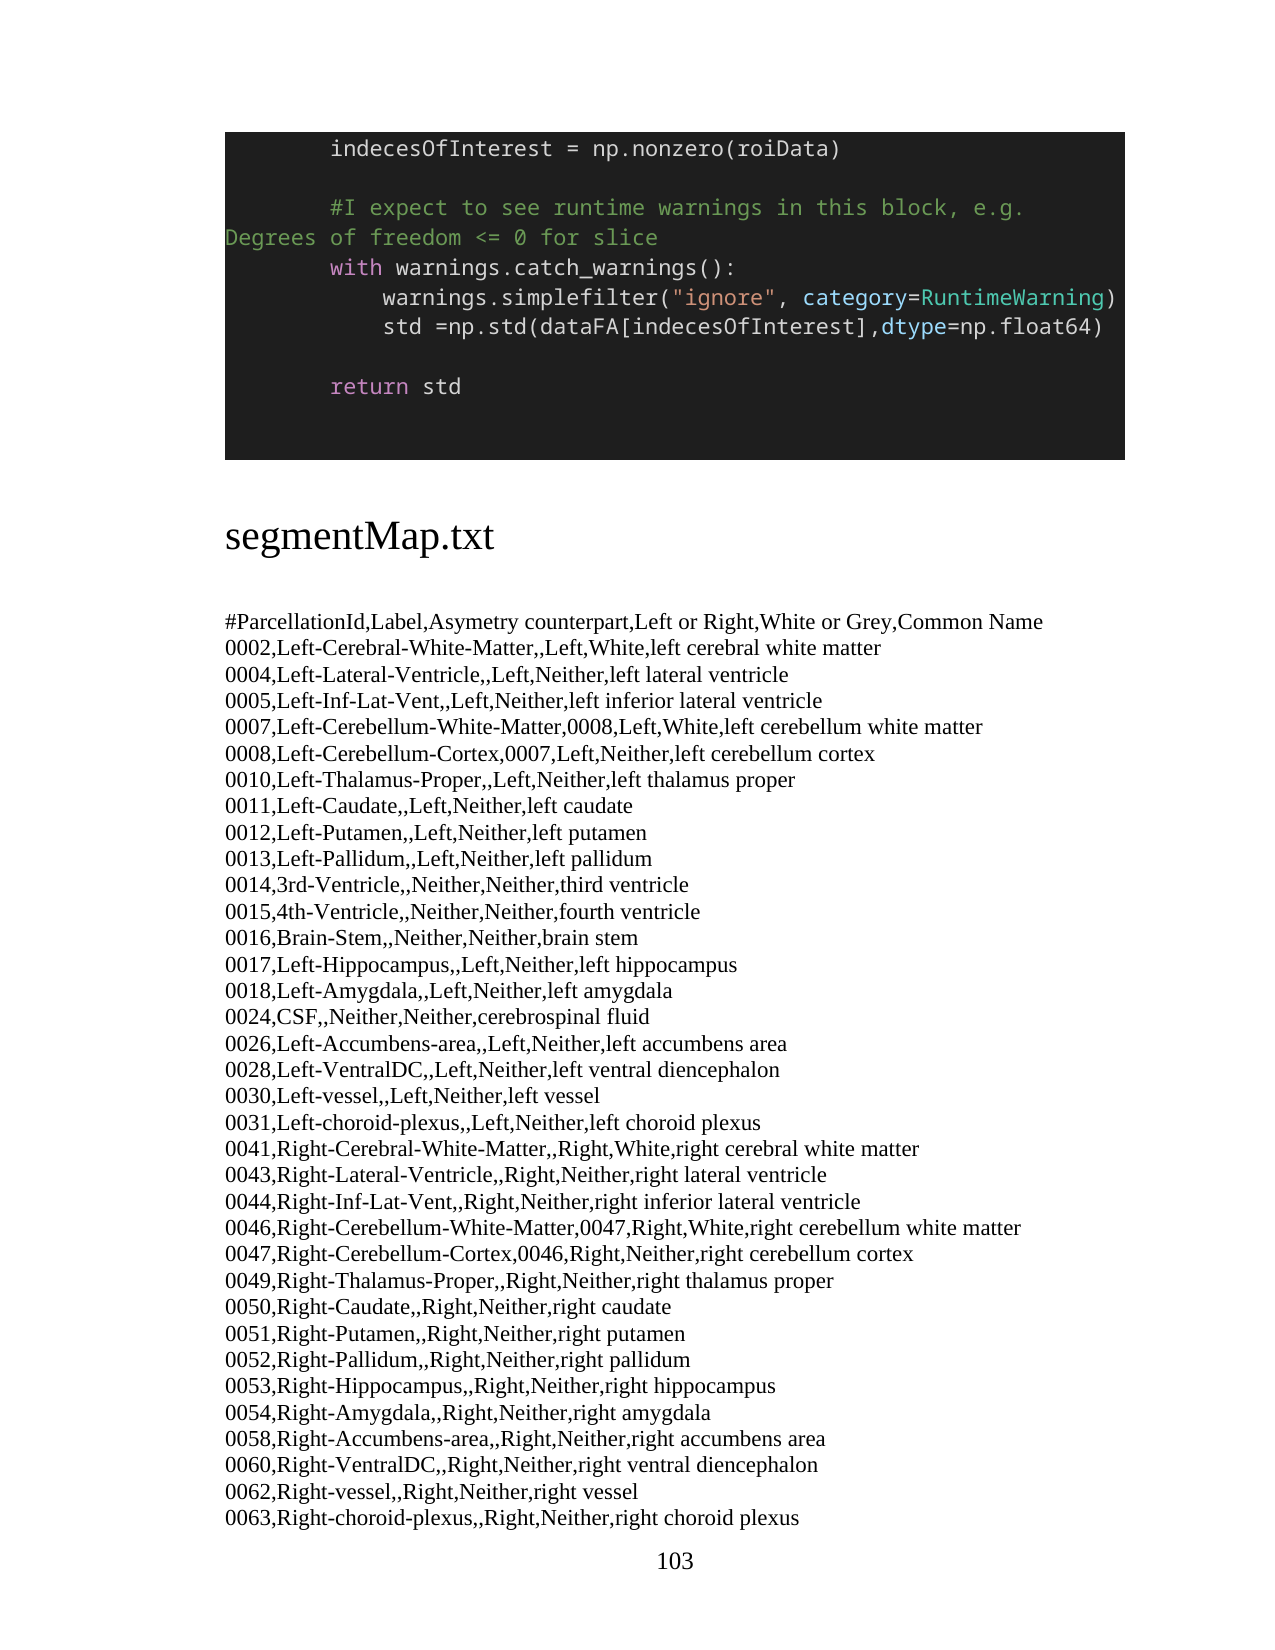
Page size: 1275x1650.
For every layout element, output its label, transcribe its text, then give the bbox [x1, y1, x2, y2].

text 0030,Left-vessel,,Left,Neither,left vessel [225, 1082, 1125, 1109]
text 0041,Right-Cerebral-White-Matter,,Right,White,right cerebral white matter [225, 1135, 1125, 1161]
subtitle segmentMap.txt [225, 510, 1125, 558]
text 0010,Left-Thalamus-Proper,,Left,Neither,left thalamus proper [225, 766, 1125, 792]
text 0051,Right-Putamen,,Right,Neither,right putamen [225, 1319, 1125, 1346]
text 0062,Right-vessel,,Right,Neither,right vessel [225, 1478, 1125, 1504]
text 0024,CSF,,Neither,Neither,cerebrospinal fluid [225, 1003, 1125, 1030]
text return std [225, 371, 1125, 401]
text indecesOfInterest = np.nonzero(roiData) [225, 132, 1125, 162]
text 0054,Right-Amygdala,,Right,Neither,right amygdala [225, 1399, 1125, 1425]
text 0016,Brain-Stem,,Neither,Neither,brain stem [225, 924, 1125, 951]
text 0031,Left-choroid-plexus,,Left,Neither,left choroid plexus [225, 1109, 1125, 1135]
text #ParcellationId,Label,Asymetry counterpart,Left or Right,White or Grey,Common Name [225, 608, 1125, 634]
text 0015,4th-Ventricle,,Neither,Neither,fourth ventricle [225, 898, 1125, 924]
text std =np.std(dataFA[indecesOfInterest],dtype=np.float64) [225, 311, 1125, 341]
text 0050,Right-Caudate,,Right,Neither,right caudate [225, 1293, 1125, 1319]
text 0044,Right-Inf-Lat-Vent,,Right,Neither,right inferior lateral ventricle [225, 1188, 1125, 1214]
text 0028,Left-VentralDC,,Left,Neither,left ventral diencephalon [225, 1056, 1125, 1082]
text with warnings.catch_warnings(): [225, 252, 1125, 281]
text 0008,Left-Cerebellum-Cortex,0007,Left,Neither,left cerebellum cortex [225, 740, 1125, 766]
text 0063,Right-choroid-plexus,,Right,Neither,right choroid plexus [225, 1504, 1125, 1530]
text 0026,Left-Accumbens-area,,Left,Neither,left accumbens area [225, 1030, 1125, 1056]
text warnings.simplefilter("ignore", category=RuntimeWarning) [225, 281, 1125, 311]
text #I expect to see runtime warnings in this block, e.g. Degrees of freedom <= 0 for slice [225, 192, 1125, 252]
text 0013,Left-Pallidum,,Left,Neither,left pallidum [225, 845, 1125, 872]
text 0046,Right-Cerebellum-White-Matter,0047,Right,White,right cerebellum white matter [225, 1214, 1125, 1241]
text 0011,Left-Caudate,,Left,Neither,left caudate [225, 792, 1125, 819]
text 0012,Left-Putamen,,Left,Neither,left putamen [225, 819, 1125, 845]
text 0049,Right-Thalamus-Proper,,Right,Neither,right thalamus proper [225, 1267, 1125, 1293]
text 0053,Right-Hippocampus,,Right,Neither,right hippocampus [225, 1372, 1125, 1399]
text 0017,Left-Hippocampus,,Left,Neither,left hippocampus [225, 951, 1125, 977]
text 0060,Right-VentralDC,,Right,Neither,right ventral diencephalon [225, 1451, 1125, 1478]
text 0007,Left-Cerebellum-White-Matter,0008,Left,White,left cerebellum white matter [225, 713, 1125, 740]
text 0052,Right-Pallidum,,Right,Neither,right pallidum [225, 1346, 1125, 1372]
text 0014,3rd-Ventricle,,Neither,Neither,third ventricle [225, 872, 1125, 898]
text 0004,Left-Lateral-Ventricle,,Left,Neither,left lateral ventricle [225, 661, 1125, 687]
text 0018,Left-Amygdala,,Left,Neither,left amygdala [225, 977, 1125, 1003]
text 0043,Right-Lateral-Ventricle,,Right,Neither,right lateral ventricle [225, 1161, 1125, 1188]
text 0002,Left-Cerebral-White-Matter,,Left,White,left cerebral white matter [225, 634, 1125, 661]
text 0047,Right-Cerebellum-Cortex,0046,Right,Neither,right cerebellum cortex [225, 1241, 1125, 1267]
text 0005,Left-Inf-Lat-Vent,,Left,Neither,left inferior lateral ventricle [225, 687, 1125, 713]
text 0058,Right-Accumbens-area,,Right,Neither,right accumbens area [225, 1425, 1125, 1451]
